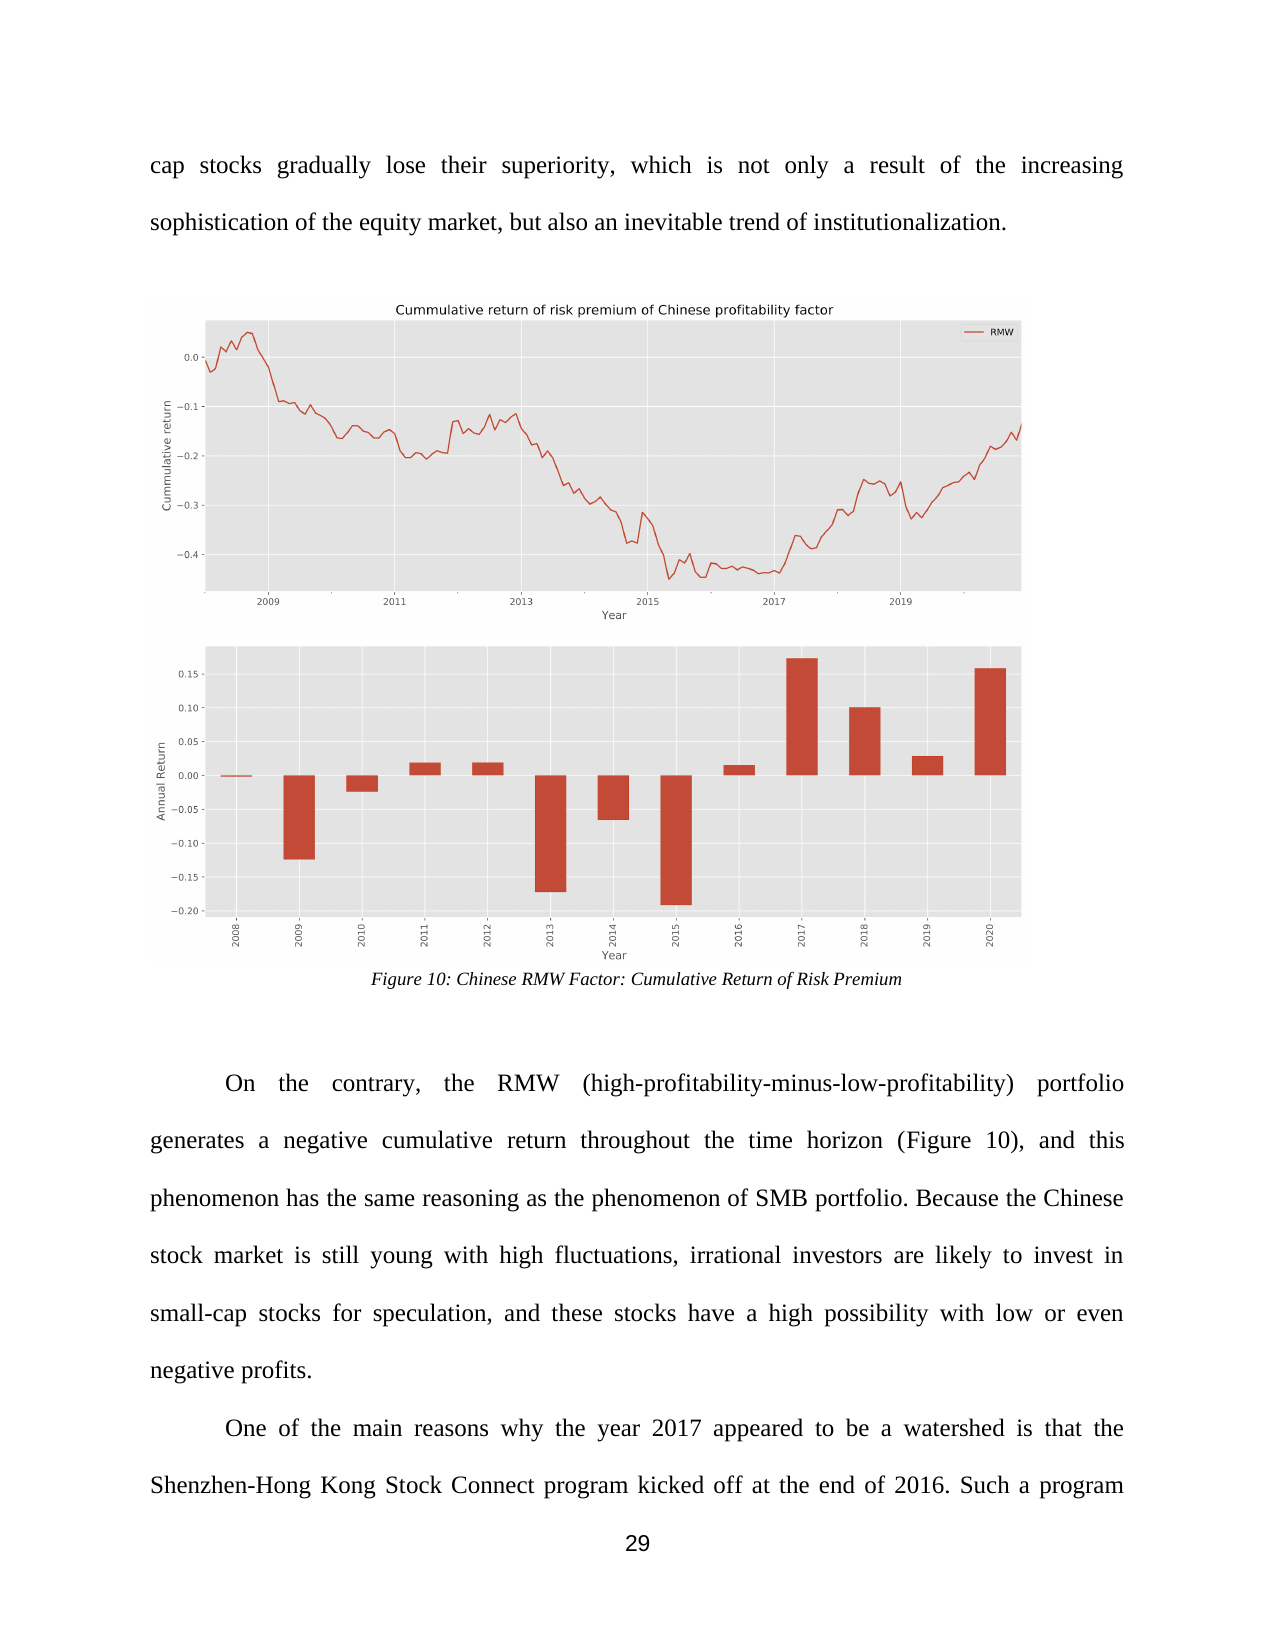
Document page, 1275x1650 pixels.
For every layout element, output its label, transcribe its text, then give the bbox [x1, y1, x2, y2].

text Figure 10: Chinese RMW Factor: Cumulative Return of Risk Premium [150, 968, 1125, 989]
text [150, 150, 1125, 236]
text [150, 1413, 1125, 1499]
picture [150, 298, 1031, 964]
text On the contrary, the RMW (high-profitability-minus-low-profitability) portfolio generates a negative cumulative return throughout the time horizon (Figure 10), and this phenomenon has the same reasoning as the phenomenon of SMB portfolio. Because the Chinese stock market is still young with high fluctuations, irrational investors are likely to invest in small-cap stocks for speculation, and these stocks have a high possibility with low or even negative profits. [150, 1068, 1125, 1384]
